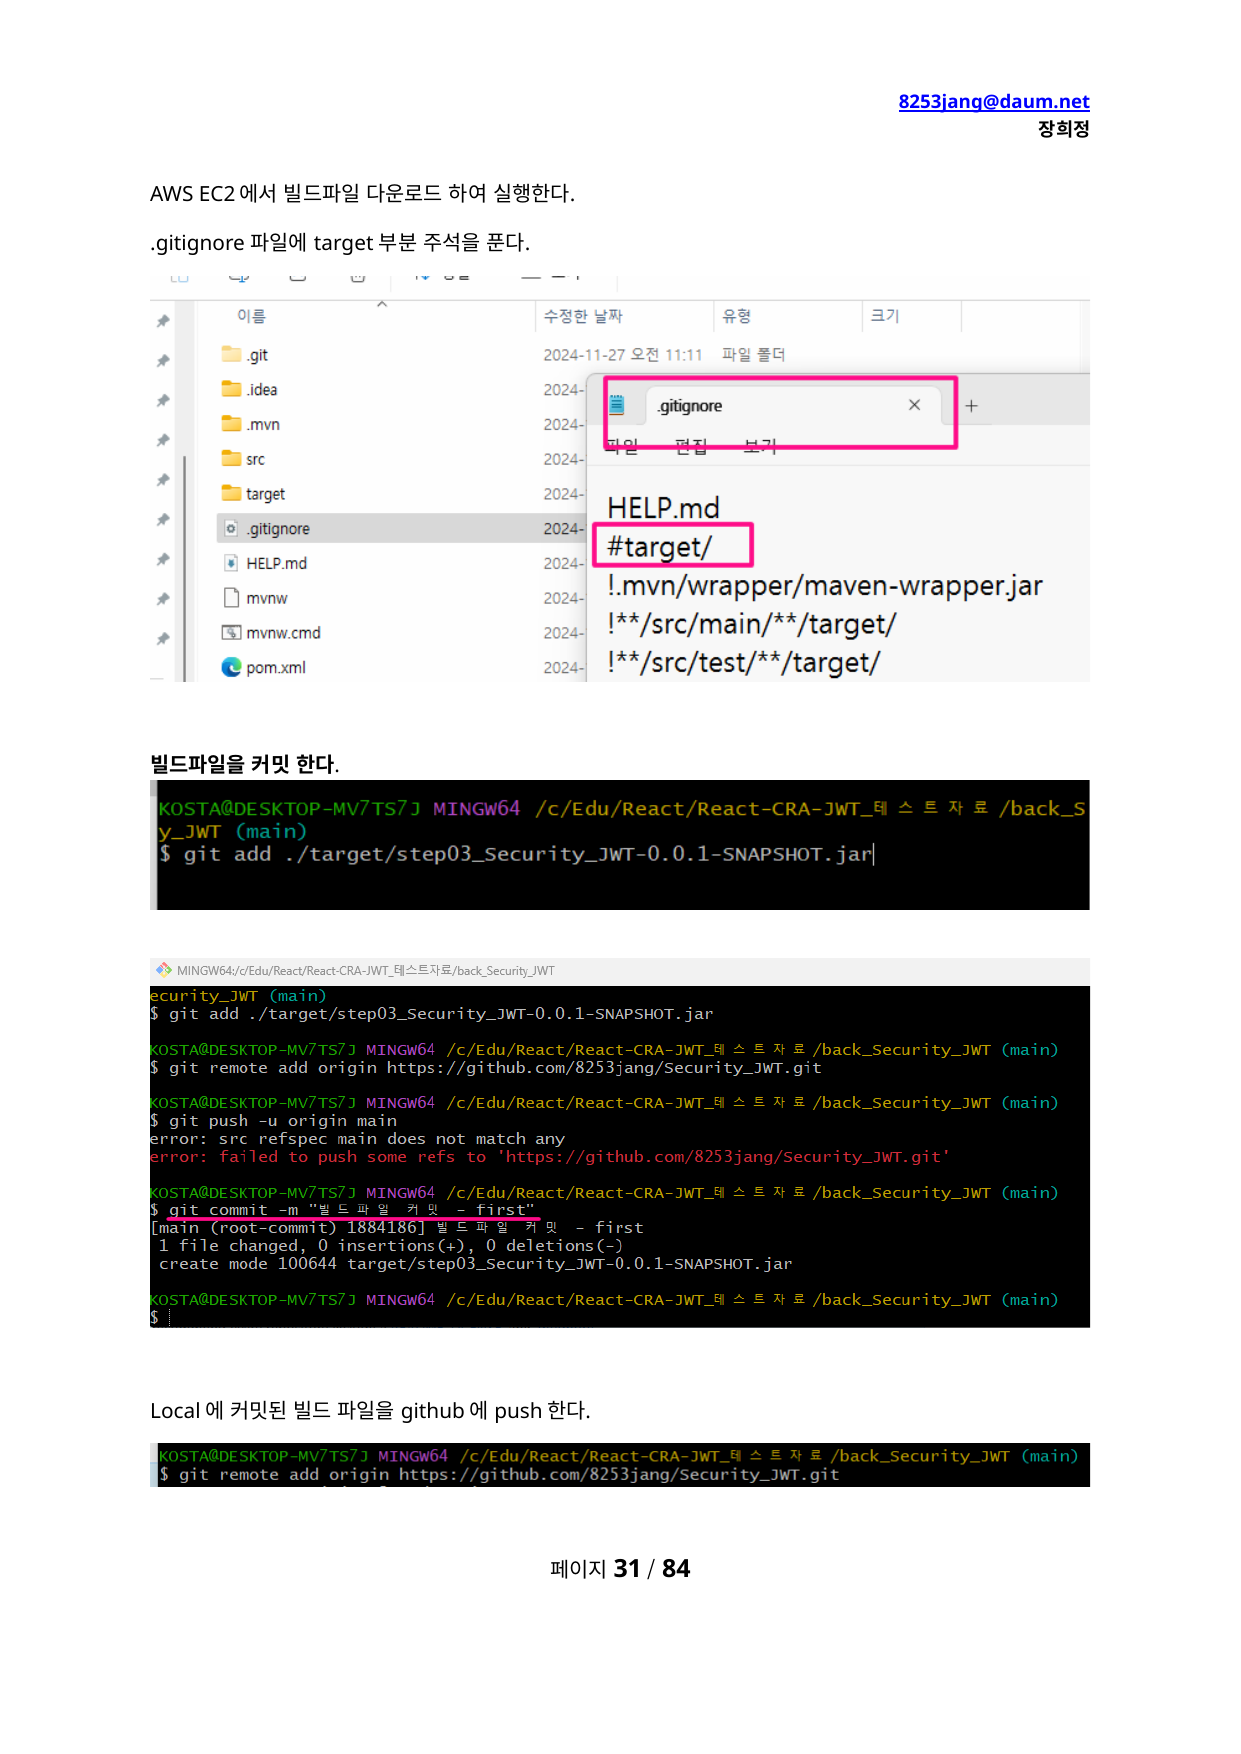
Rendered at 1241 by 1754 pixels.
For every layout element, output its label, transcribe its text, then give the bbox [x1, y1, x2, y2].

picture [150, 958, 1091, 1328]
text Local에 커밋된 빌드 파일을 github에 push한다. [150, 1394, 1090, 1424]
picture [150, 1443, 1091, 1487]
text AWS EC2에서 빌드파일 다운로드 하여 실행한다. [150, 177, 1090, 207]
text 빌드파일을 커밋 한다. [150, 748, 1090, 778]
text .gitignore 파일에 target 부분 주석을 푼다. [150, 227, 1090, 257]
picture [150, 276, 1091, 682]
picture [150, 780, 1091, 910]
